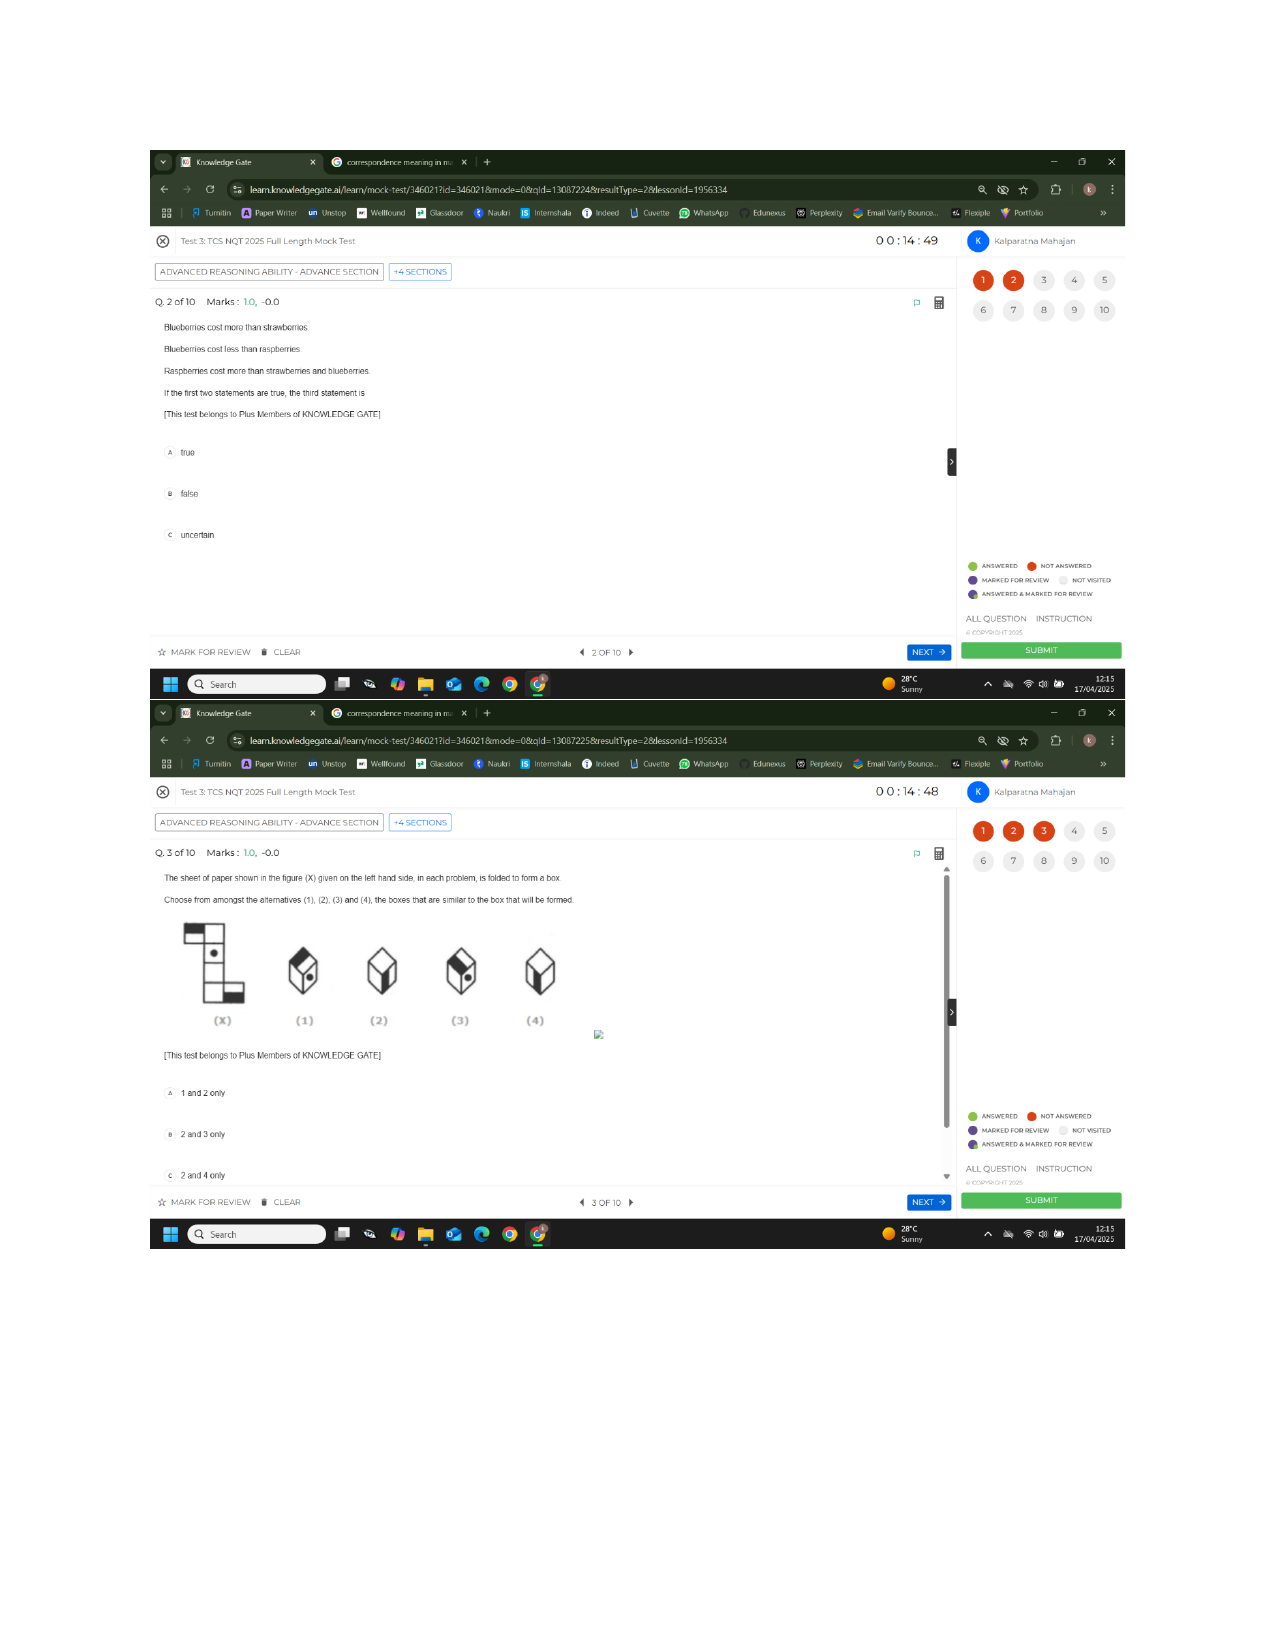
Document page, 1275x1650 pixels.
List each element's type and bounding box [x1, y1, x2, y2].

picture [150, 150, 1125, 699]
picture [150, 700, 1125, 1249]
